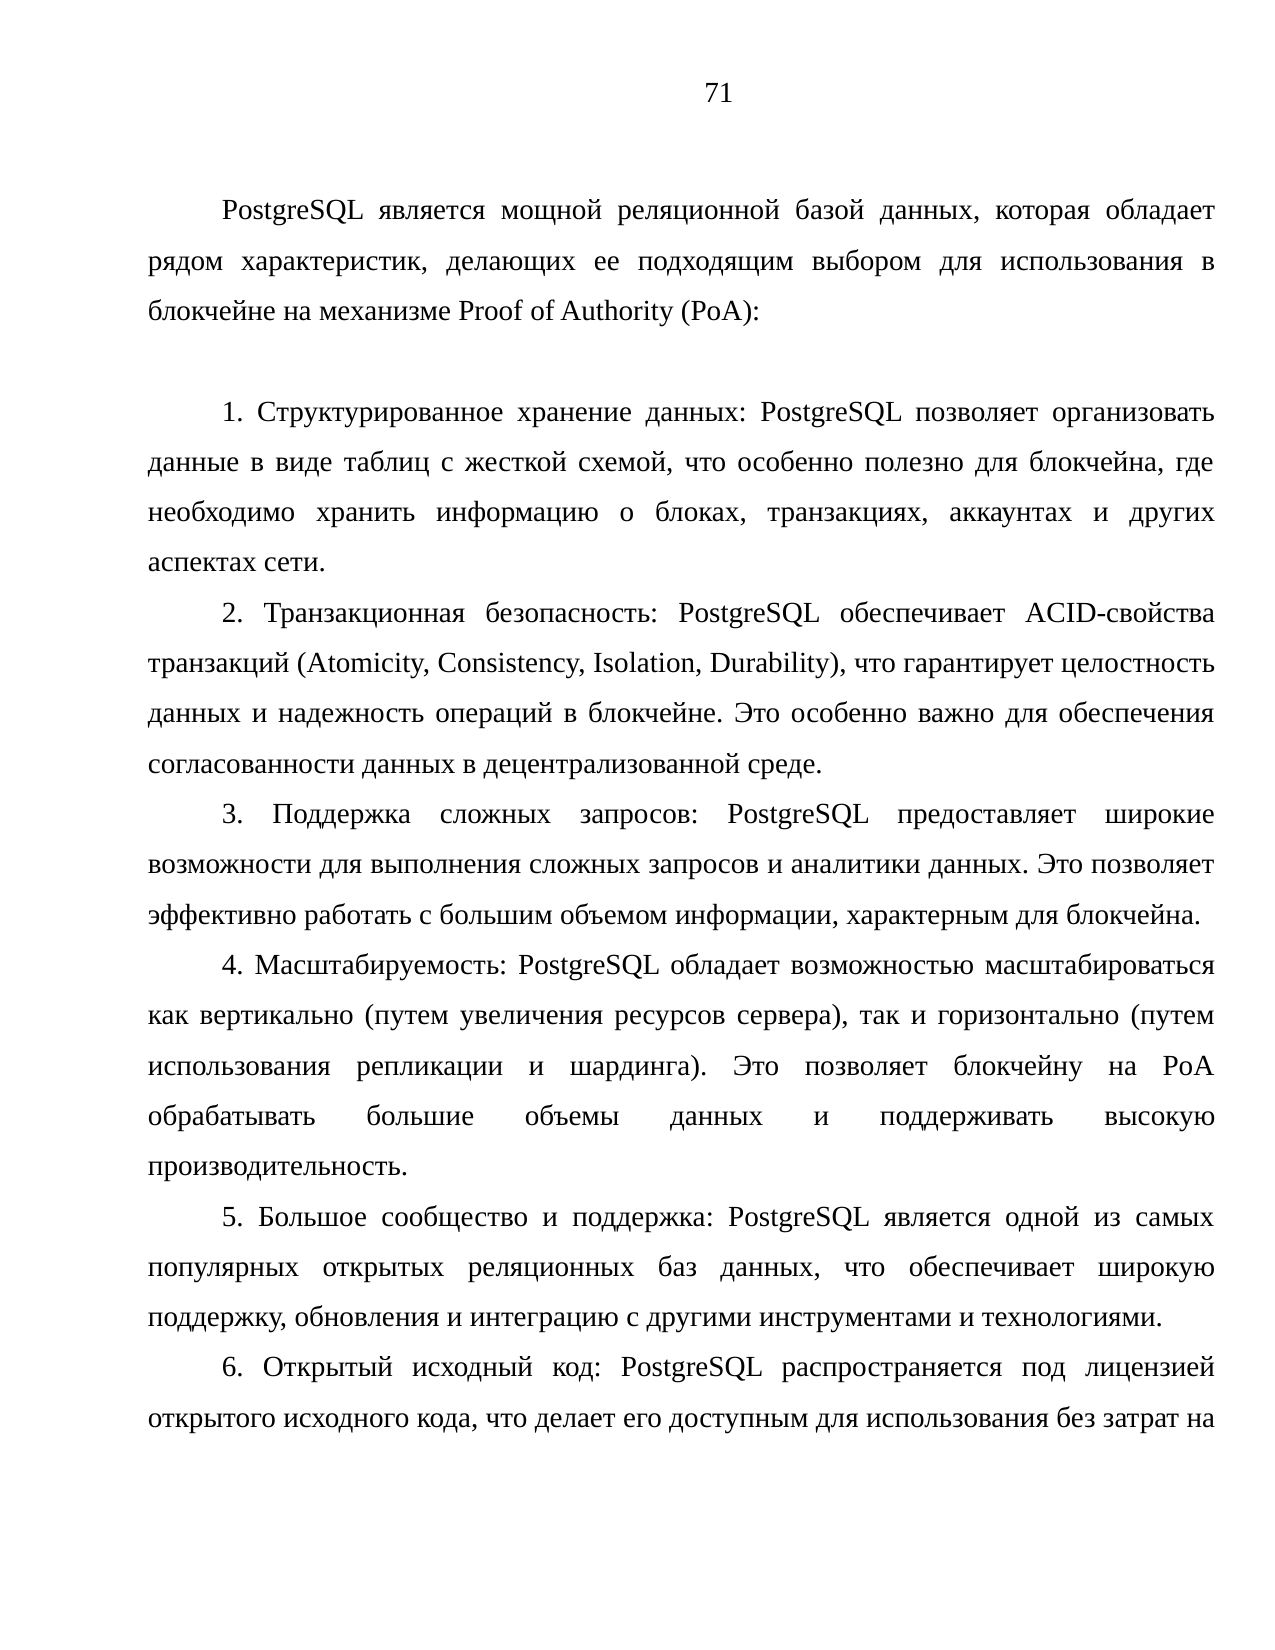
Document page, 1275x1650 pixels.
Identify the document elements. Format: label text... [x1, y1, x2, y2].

text 3. Поддержка сложных запросов: PostgreSQL предоставляет широкие возможности для выполнения сложных запросов и аналитики данных. Это позволяет эффективно работать с большим объемом информации, характерным для блокчейна. [148, 796, 1216, 930]
text 5. Большое сообщество и поддержка: PostgreSQL является одной из самых популярных открытых реляционных баз данных, что обеспечивает широкую поддержку, обновления и интеграцию с другими инструментами и технологиями. [148, 1199, 1216, 1333]
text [148, 1349, 1216, 1433]
text PostgreSQL является мощной реляционной базой данных, которая обладает рядом характеристик, делающих ее подходящим выбором для использования в блокчейне на механизме Proof of Authority (PoA): [148, 192, 1216, 327]
text 2. Транзакционная безопасность: PostgreSQL обеспечивает ACID-свойства транзакций (Atomicity, Consistency, Isolation, Durability), что гарантирует целостность данных и надежность операций в блокчейне. Это особенно важно для обеспечения согласованности данных в децентрализованной среде. [148, 595, 1216, 779]
text 4. Масштабируемость: PostgreSQL обладает возможностью масштабироваться как вертикально (путем увеличения ресурсов сервера), так и горизонтально (путем использования репликации и шардинга). Это позволяет блокчейну на PoA обрабатывать большие объемы данных и поддерживать высокую производительность. [148, 947, 1216, 1182]
text 1. Структурированное хранение данных: PostgreSQL позволяет организовать данные в виде таблиц с жесткой схемой, что особенно полезно для блокчейна, где необходимо хранить информацию о блоках, транзакциях, аккаунтах и других аспектах сети. [148, 394, 1216, 578]
